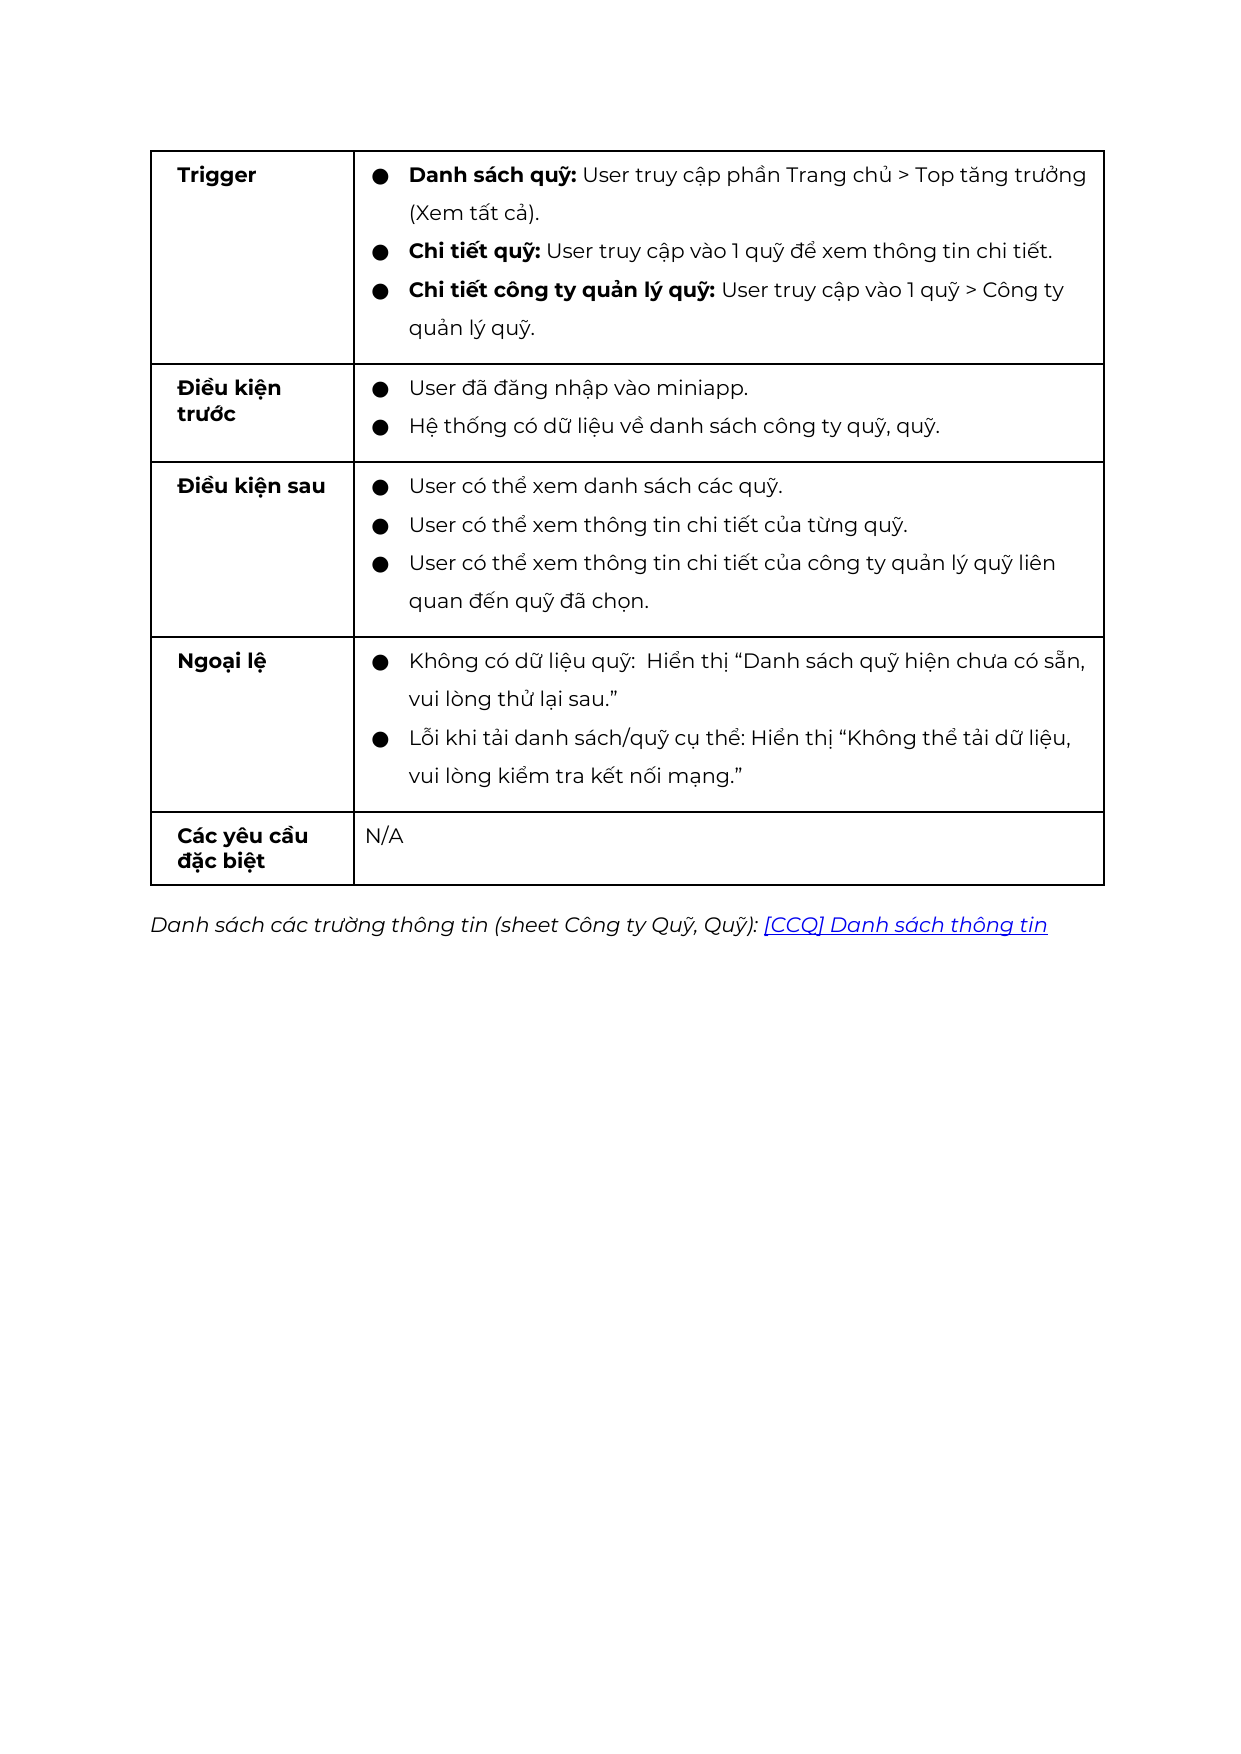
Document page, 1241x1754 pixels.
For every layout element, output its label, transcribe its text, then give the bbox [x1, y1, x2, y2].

text Danh sách các trường thông tin (sheet Công ty Quỹ, Quỹ): [CCQ] Danh sách thông tin [150, 912, 1090, 937]
